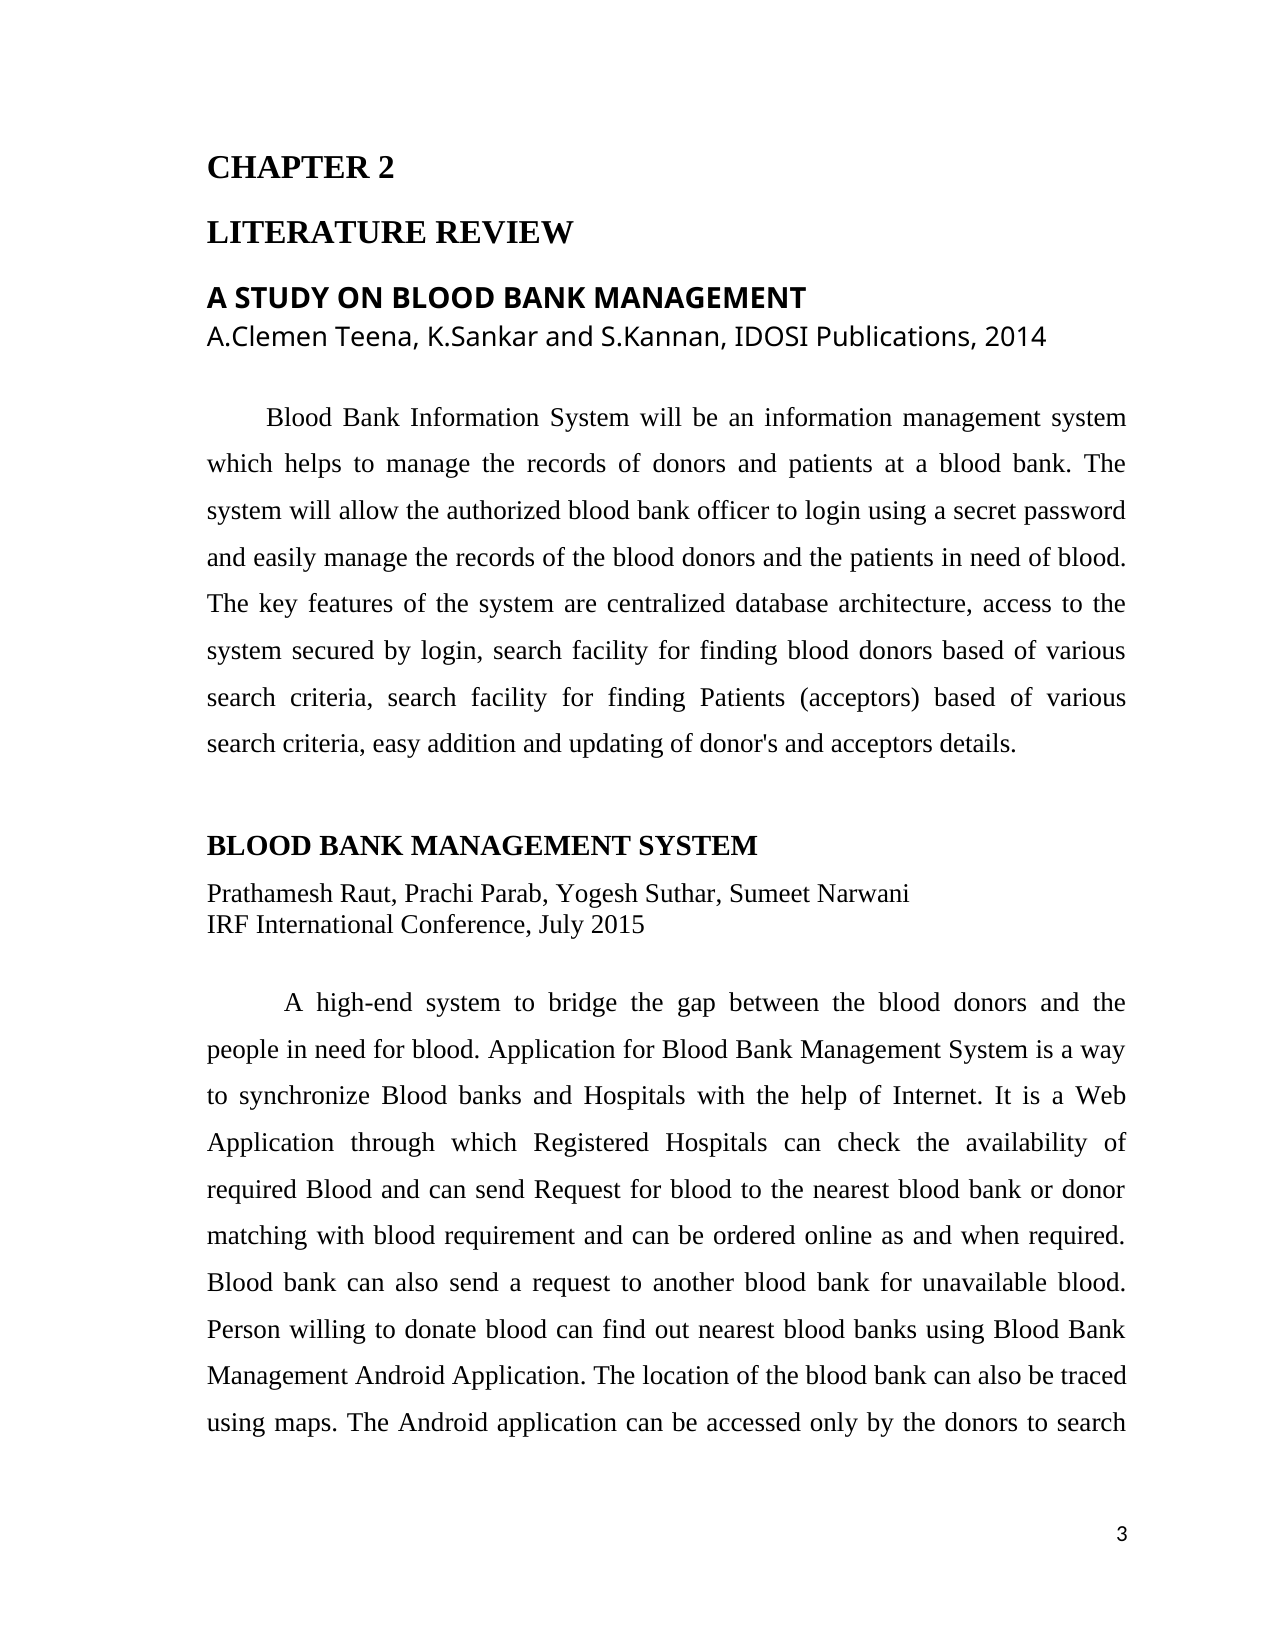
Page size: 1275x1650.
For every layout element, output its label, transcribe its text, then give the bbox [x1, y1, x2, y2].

text CHAPTER 2 [207, 148, 1127, 186]
text LITERATURE REVIEW [207, 212, 1127, 251]
text Prathamesh Raut, Prachi Parab, Yogesh Suthar, Sumeet Narwani [207, 877, 1127, 908]
text BLOOD BANK MANAGEMENT SYSTEM [207, 828, 1127, 861]
text IRF International Conference, July 2015 [207, 908, 1127, 939]
text Blood Bank Information System will be an information management system which helps to manage the records of donors and patients at a blood bank. The system will allow the authorized blood bank officer to login using a secret password and easily manage the records of the blood donors and the patients in need of blood. The key features of the system are centralized database architecture, access to the system secured by login, search facility for finding blood donors based of various search criteria, search facility for finding Patients (acceptors) based of various search criteria, easy addition and updating of donor's and acceptors details. [207, 401, 1127, 758]
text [207, 986, 1127, 1437]
text A STUDY ON BLOOD BANK MANAGEMENT [207, 277, 1127, 317]
text A.Clemen Teena, K.Sankar and S.Kannan, IDOSI Publications, 2014 [207, 317, 1127, 354]
